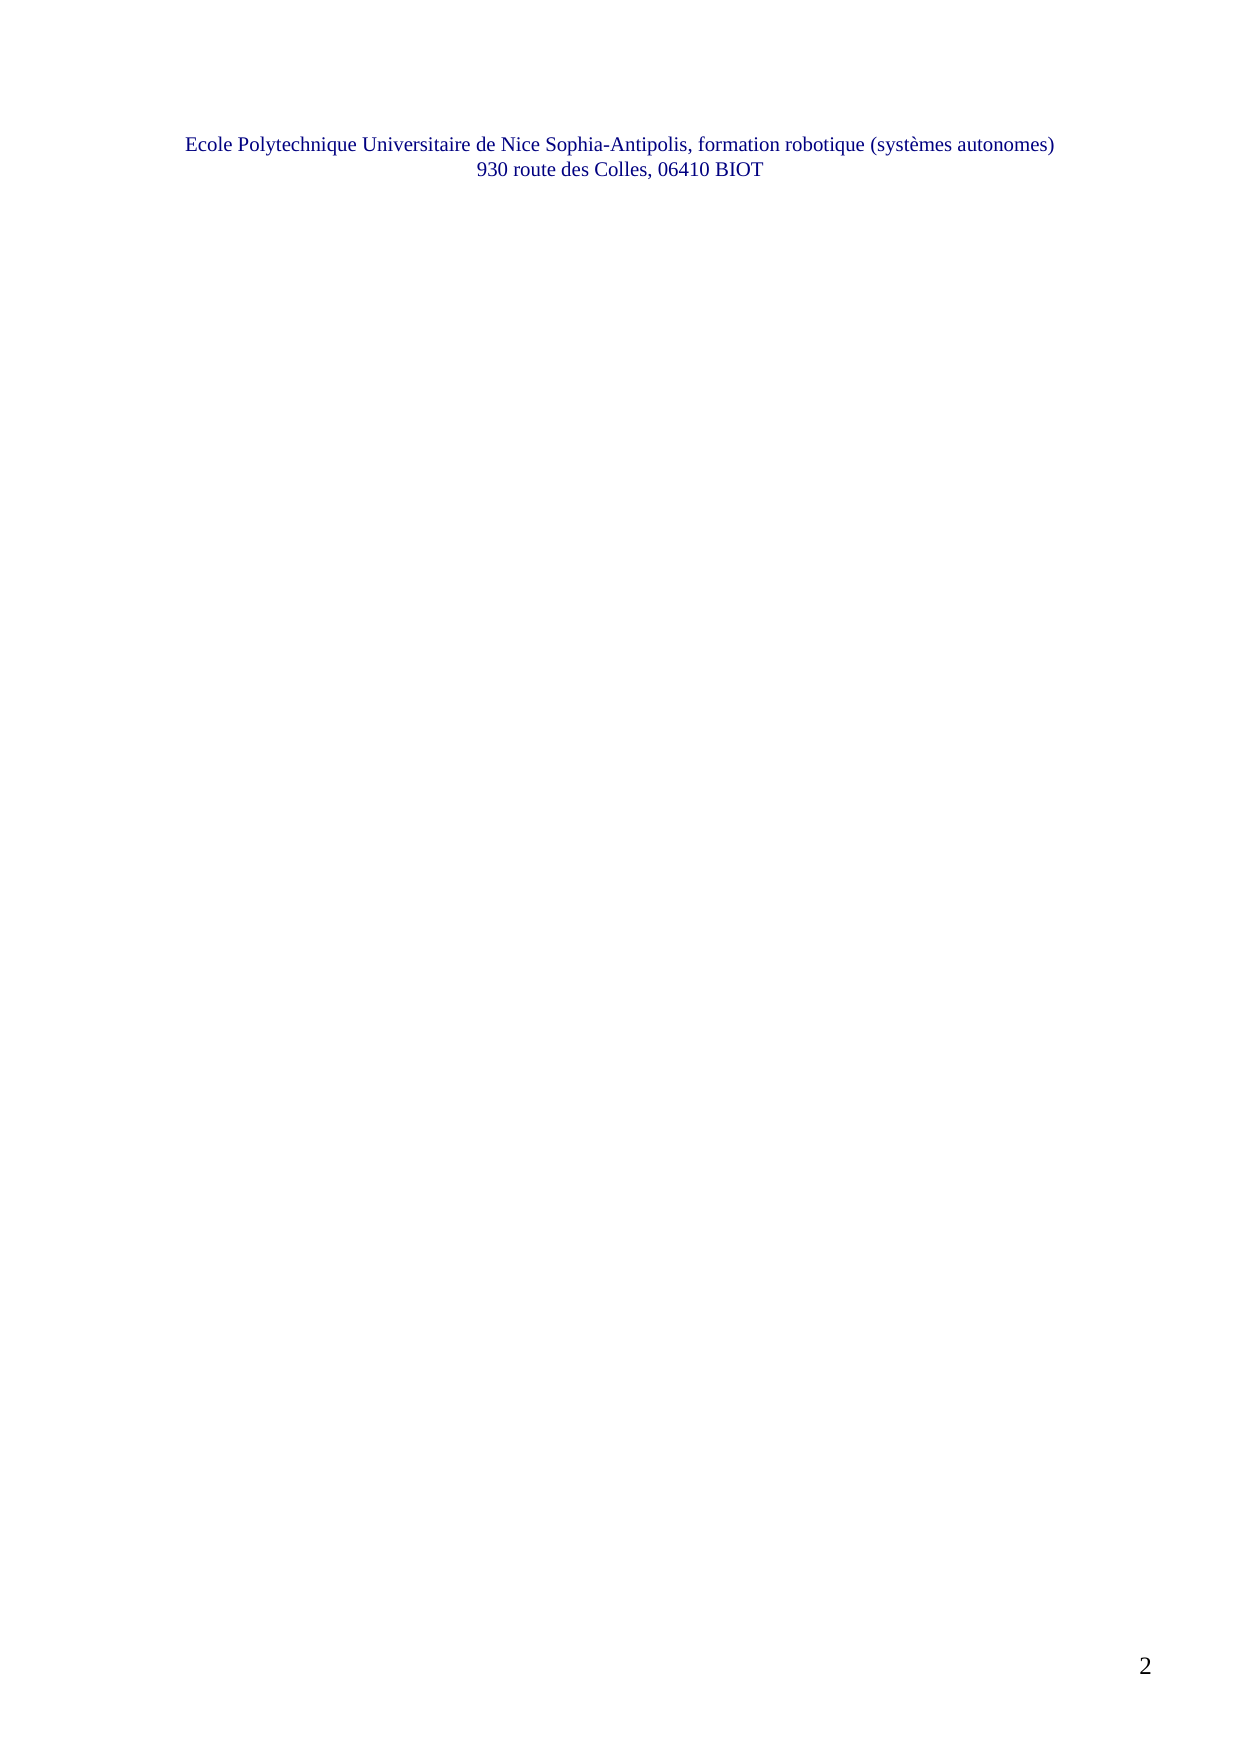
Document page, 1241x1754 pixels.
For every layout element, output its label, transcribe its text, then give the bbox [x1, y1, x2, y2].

text Ecole Polytechnique Universitaire de Nice Sophia-Antipolis, formation robotique (systèmes autonomes) [89, 132, 1152, 156]
text 930 route des Colles, 06410 BIOT [89, 156, 1152, 181]
